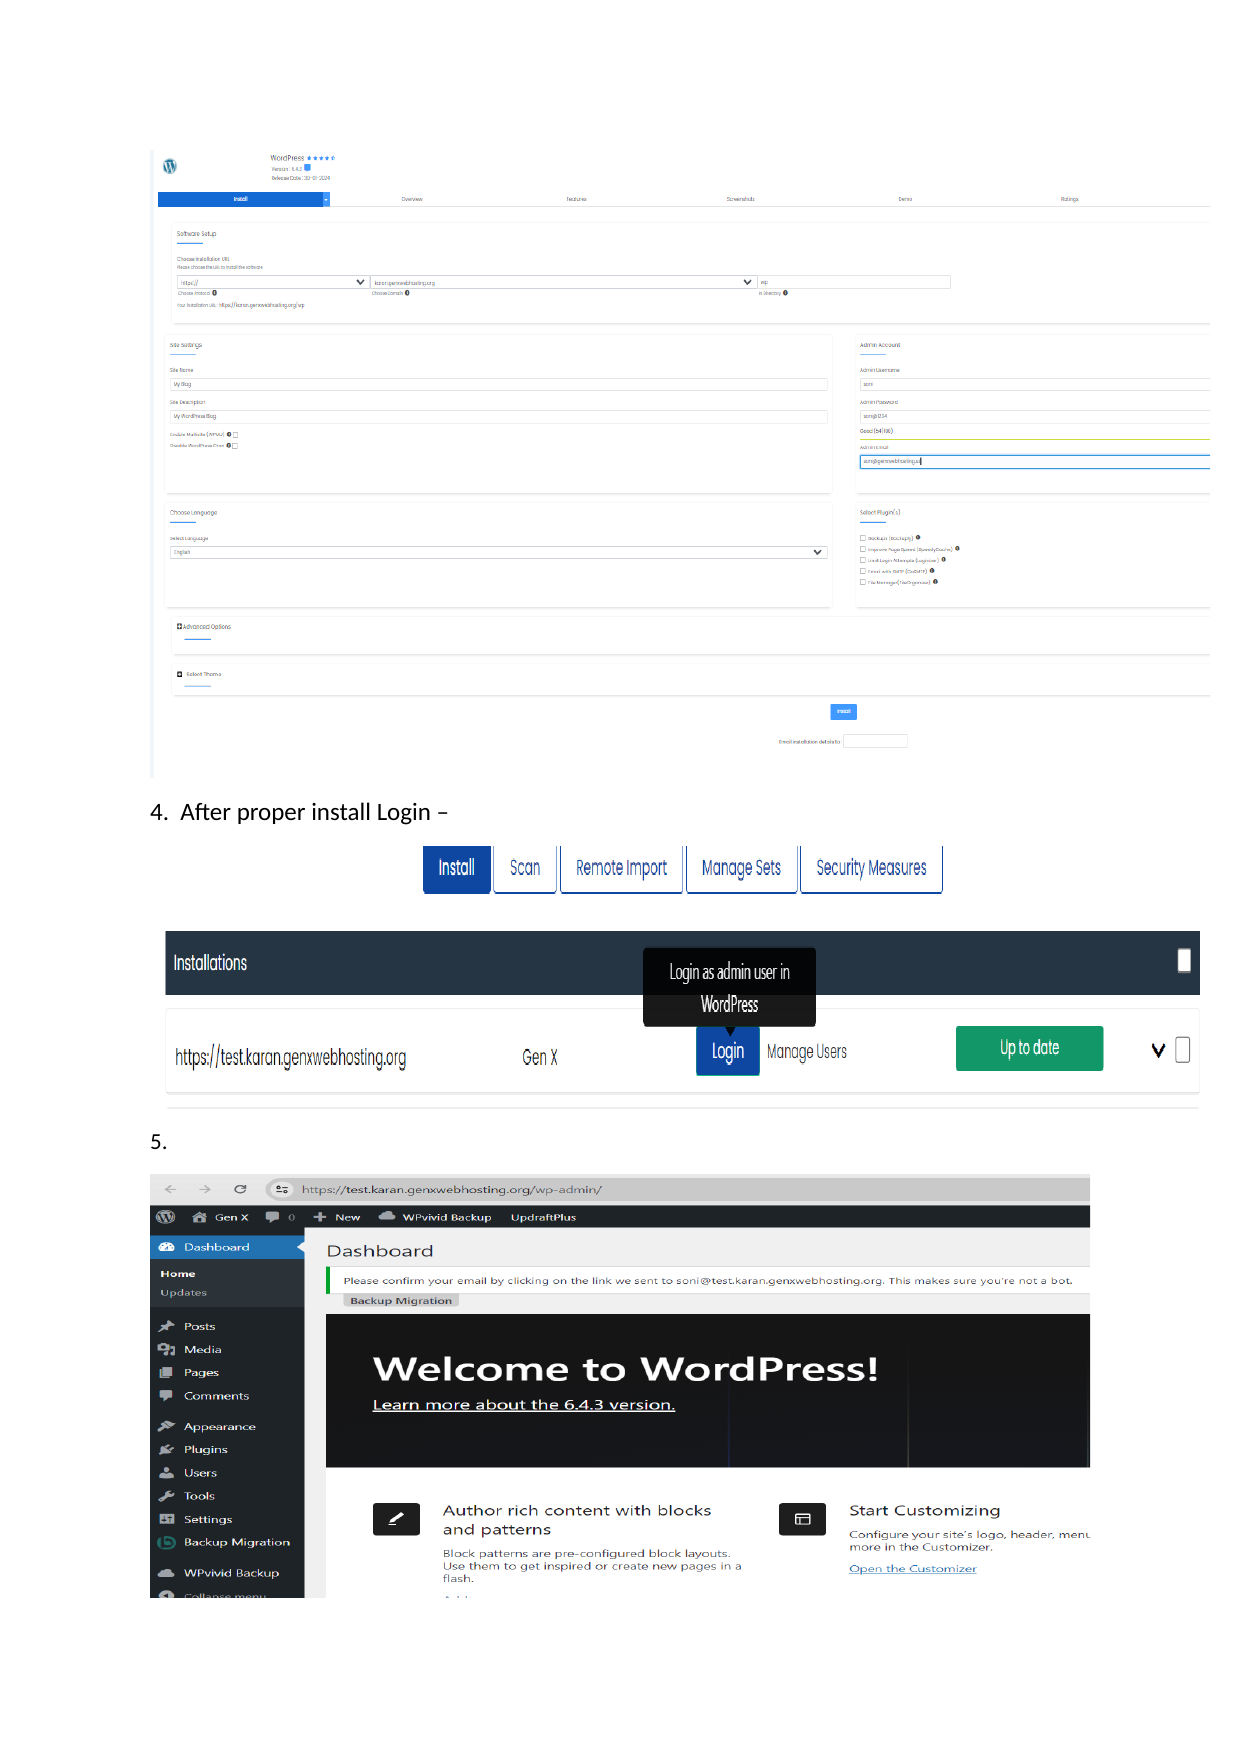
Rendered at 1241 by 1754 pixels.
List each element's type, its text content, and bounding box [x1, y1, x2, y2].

picture [150, 1174, 1091, 1598]
text 5. [150, 1127, 1090, 1155]
text 4. After proper install Login – [150, 796, 1090, 827]
picture [150, 150, 1210, 778]
picture [150, 846, 1210, 1109]
